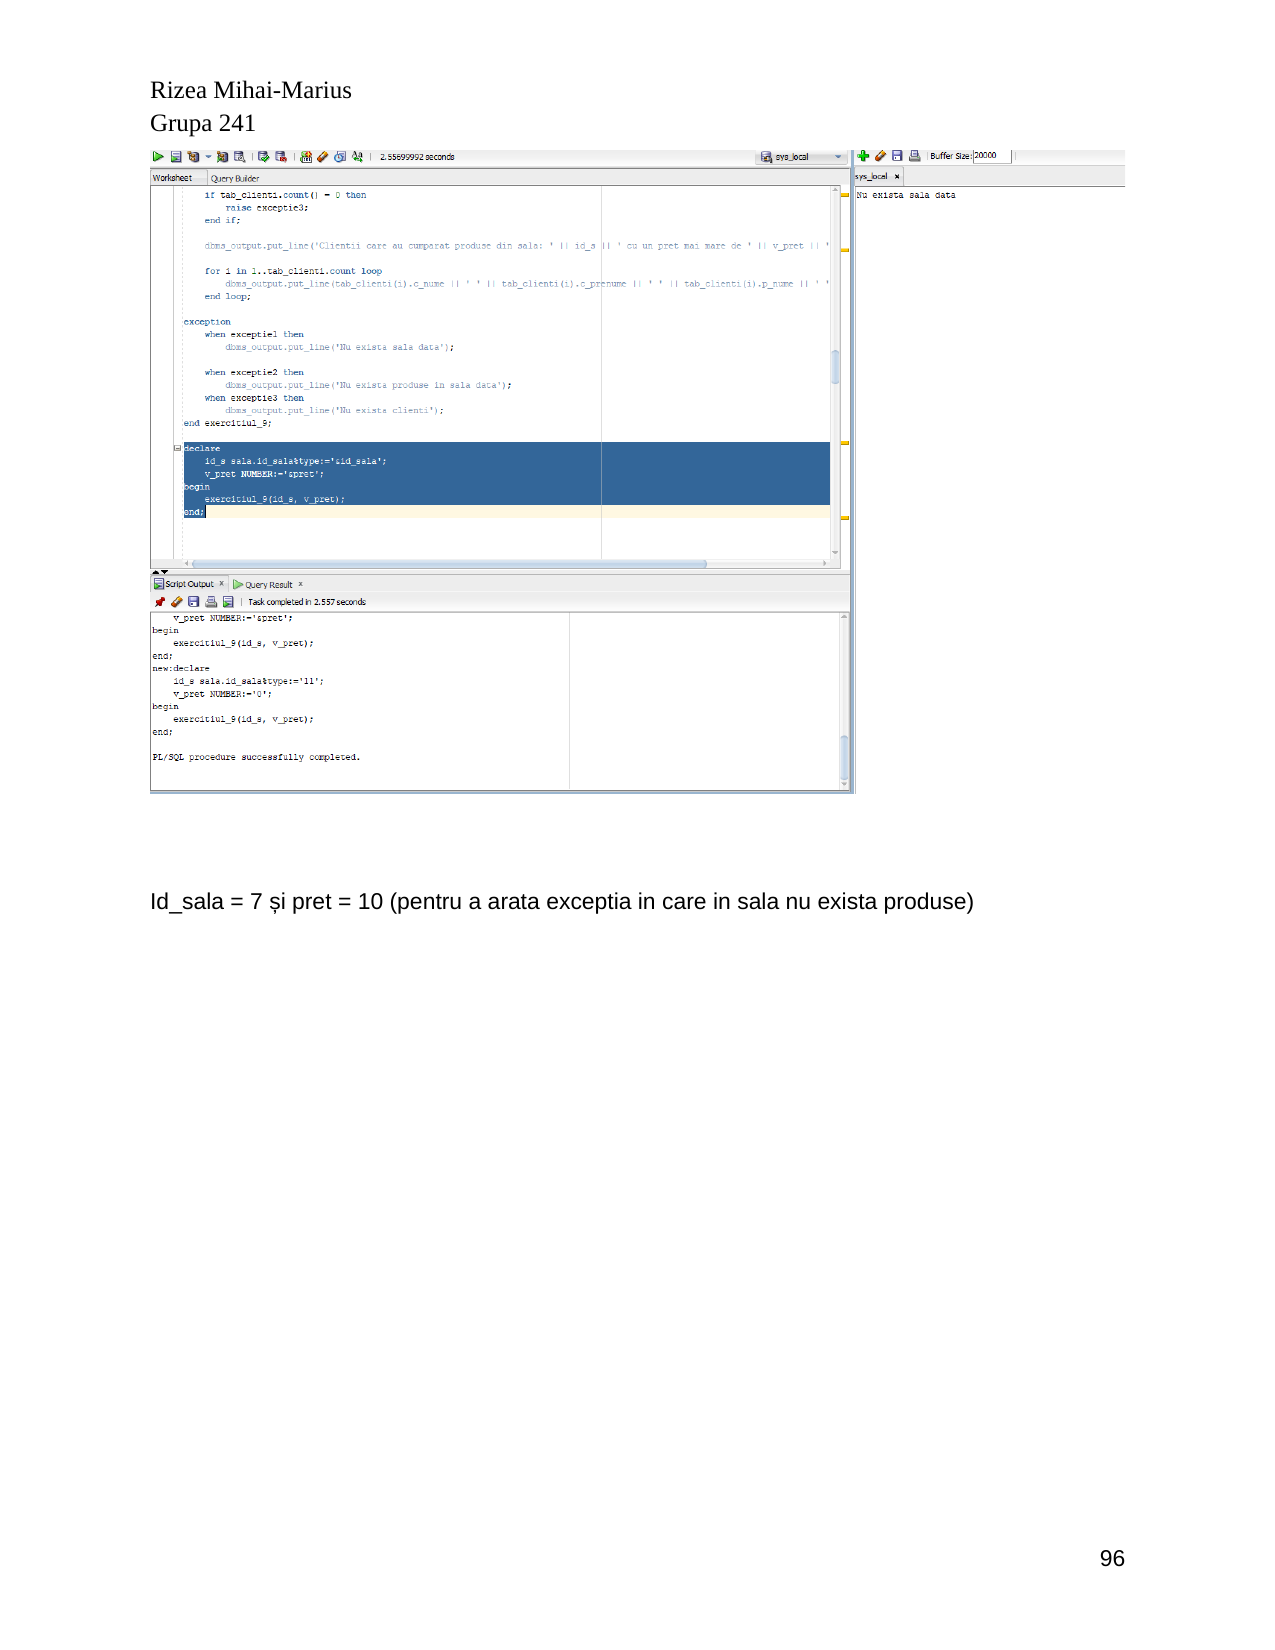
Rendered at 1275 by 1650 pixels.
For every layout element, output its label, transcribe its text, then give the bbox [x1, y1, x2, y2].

picture [150, 150, 1125, 794]
text Id_sala = 7 și pret = 10 (pentru a arata exceptia in care in sala nu exista produse) [150, 888, 1125, 914]
